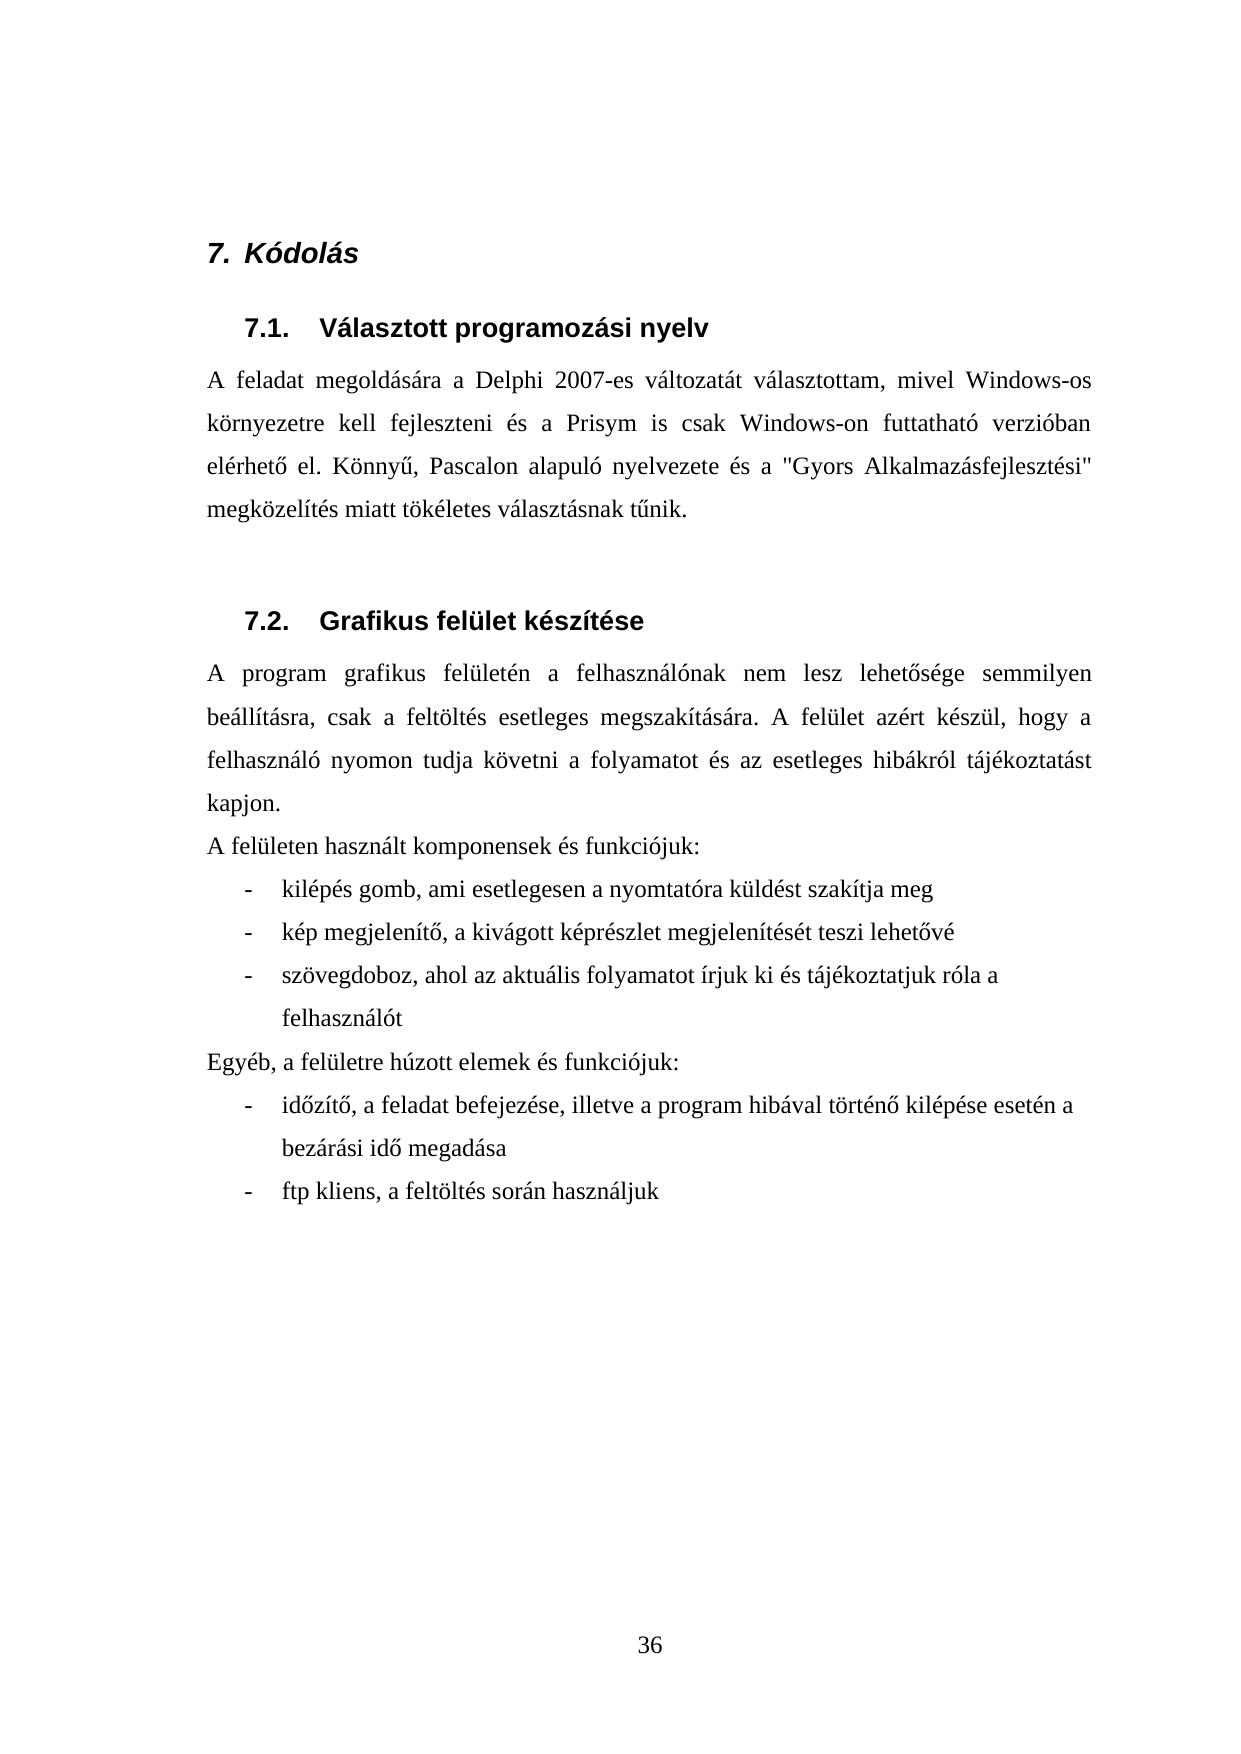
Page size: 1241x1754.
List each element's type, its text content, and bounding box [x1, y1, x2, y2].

subtitle Választott programozási nyelv [244, 312, 1093, 343]
text Egyéb, a felületre húzott elemek és funkciójuk: [207, 1047, 1093, 1075]
text A program grafikus felületén a felhasználónak nem lesz lehetősége semmilyen beállításra, csak a feltöltés esetleges megszakítására. A felület azért készül, hogy a felhasználó nyomon tudja követni a folyamatot és az esetleges hibákról tájékoztatást kapjon. [207, 658, 1093, 817]
list szövegdoboz, ahol az aktuális folyamatot írjuk ki és tájékoztatjuk róla a felhasználót [244, 960, 1093, 1032]
text A felületen használt komponensek és funkciójuk: [207, 831, 1093, 860]
subtitle Grafikus felület készítése [244, 605, 1093, 637]
subtitle Kódolás [207, 236, 1093, 270]
list kép megjelenítő, a kivágott képrészlet megjelenítését teszi lehetővé [244, 917, 1093, 946]
text A feladat megoldására a Delphi 2007-es változatát választottam, mivel Windows-os környezetre kell fejleszteni és a Prisym is csak Windows-on futtatható verzióban elérhető el. Könnyű, Pascalon alapuló nyelvezete és a "Gyors Alkalmazásfejlesztési" megközelítés miatt tökéletes választásnak tűnik. [207, 365, 1093, 523]
list ftp kliens, a feltöltés során használjuk [244, 1176, 1093, 1205]
list időzítő, a feladat befejezése, illetve a program hibával történő kilépése esetén a bezárási idő megadása [244, 1090, 1093, 1162]
list kilépés gomb, ami esetlegesen a nyomtatóra küldést szakítja meg [244, 874, 1093, 903]
